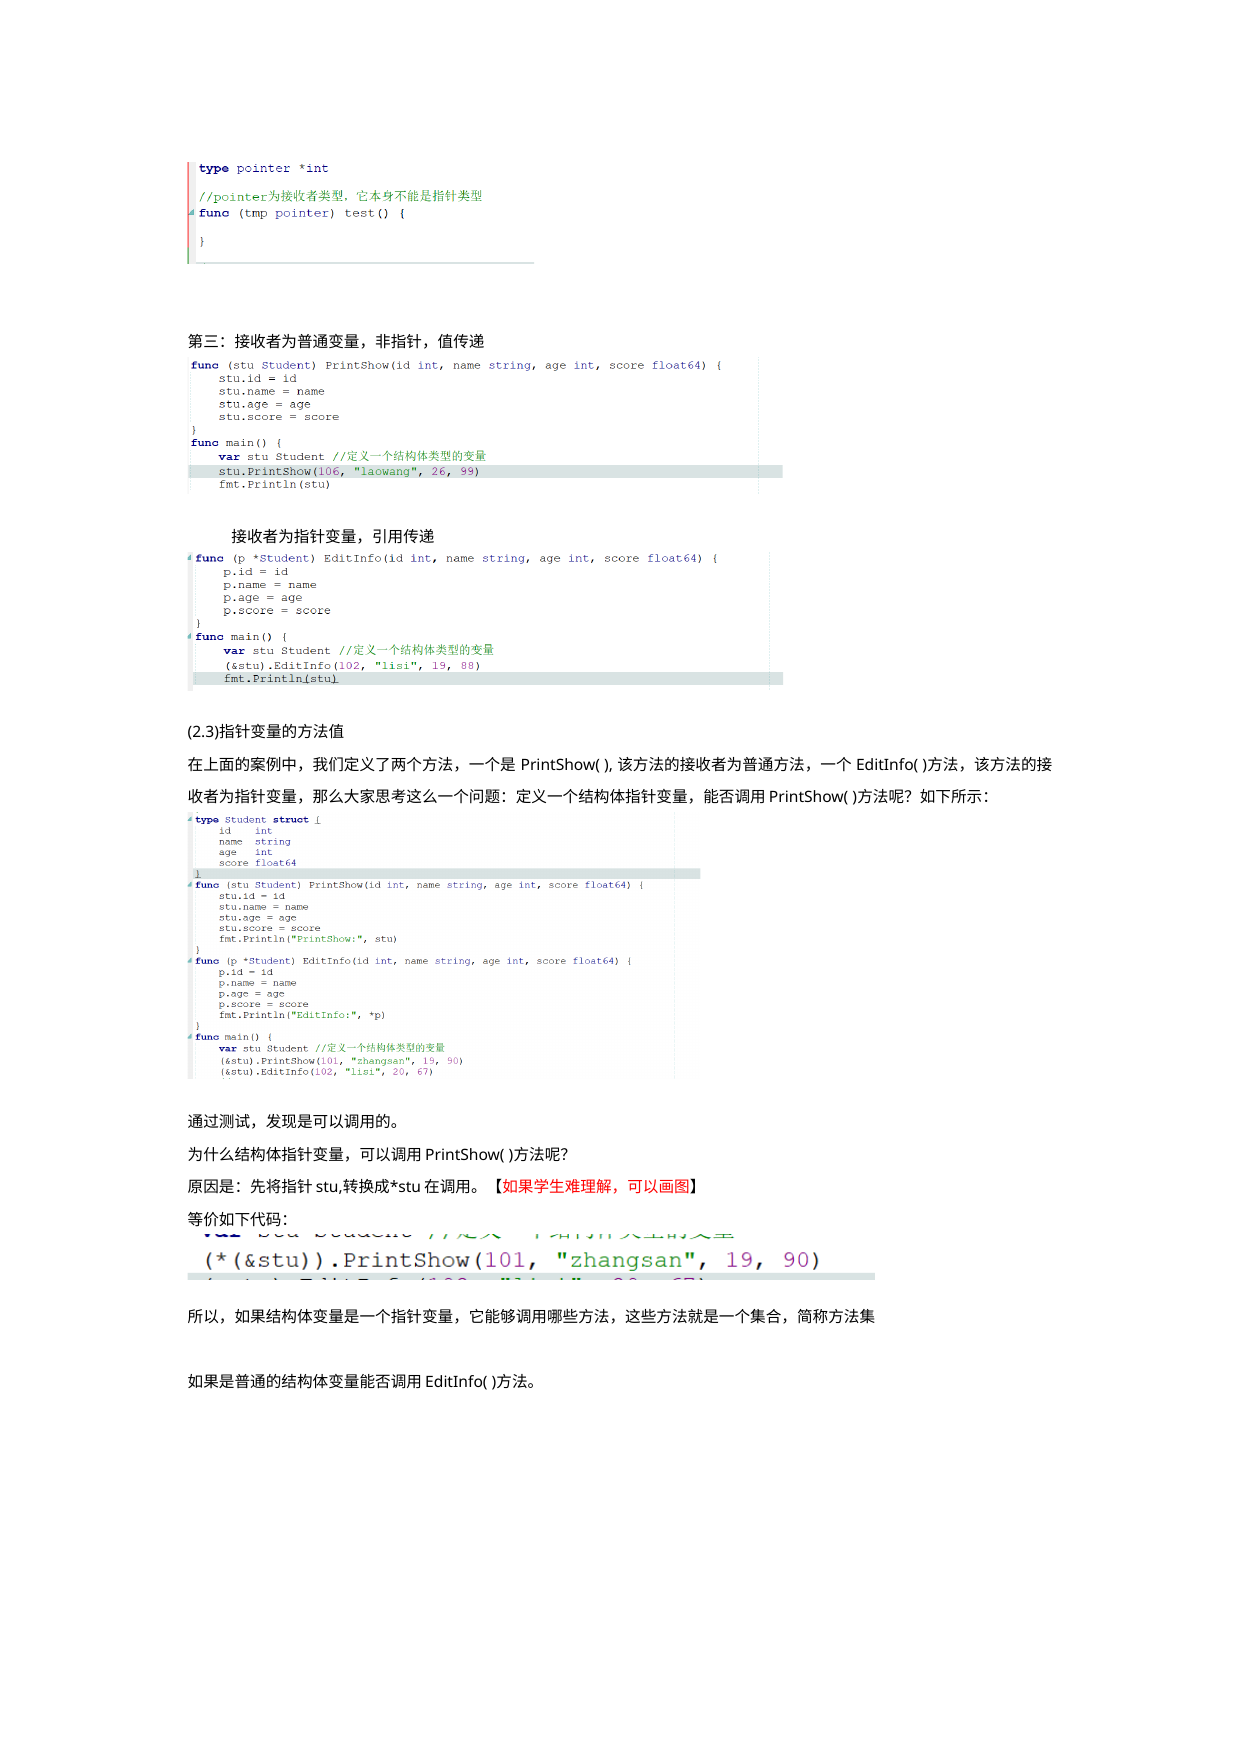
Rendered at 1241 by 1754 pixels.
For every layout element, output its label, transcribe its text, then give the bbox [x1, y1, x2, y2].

text 原因是：先将指针stu,转换成*stu在调用。【如果学生难理解，可以画图】 [187, 1169, 1053, 1202]
text 如果是普通的结构体变量能否调用EditInfo( )方法。 [187, 1364, 1053, 1397]
text 所以，如果结构体变量是一个指针变量，它能够调用哪些方法，这些方法就是一个集合，简称方法集 [187, 1299, 1053, 1332]
picture [187, 812, 701, 1079]
text 在上面的案例中，我们定义了两个方法，一个是PrintShow( ), 该方法的接收者为普通方法，一个EditInfo( )方法，该方法的接收者为指针变量，那么大家思考这么一个问题：定义一个结构体指针变量，能否调用PrintShow( )方法呢？如下所示： [187, 747, 1053, 812]
text 第三：接收者为普通变量，非指针，值传递 [187, 324, 1053, 357]
picture [187, 162, 535, 264]
text (2.3)指针变量的方法值 [187, 714, 1053, 747]
text 接收者为指针变量，引用传递 [187, 519, 1053, 552]
text 等价如下代码： [187, 1202, 1053, 1234]
text 通过测试，发现是可以调用的。 [187, 1104, 1053, 1137]
picture [187, 357, 783, 494]
picture [187, 1234, 875, 1280]
picture [187, 552, 784, 691]
text 为什么结构体指针变量，可以调用PrintShow( )方法呢？ [187, 1137, 1053, 1169]
